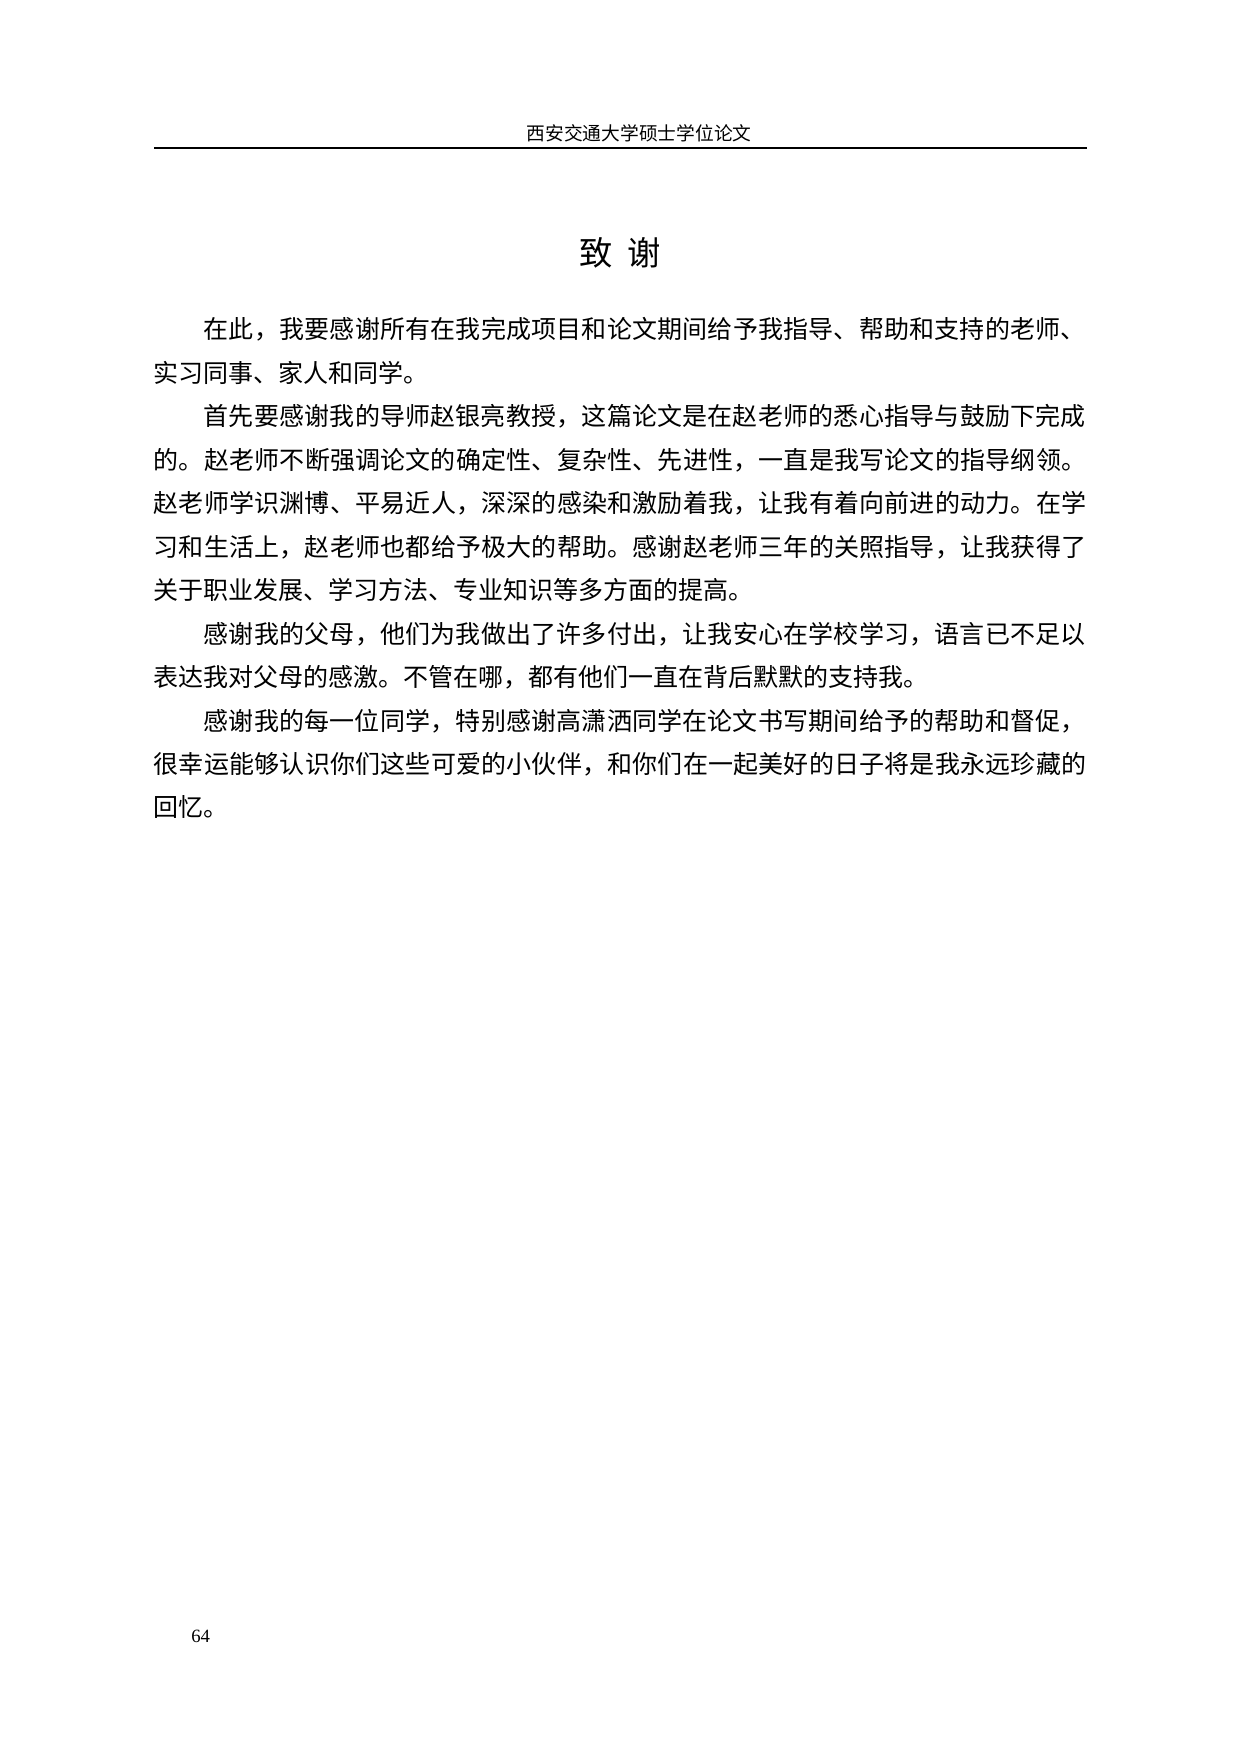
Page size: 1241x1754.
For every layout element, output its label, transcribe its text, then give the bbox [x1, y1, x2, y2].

subtitle 致 谢 [153, 227, 1087, 275]
text 首先要感谢我的导师赵银亮教授，这篇论文是在赵老师的悉心指导与鼓励下完成的。赵老师不断强调论文的确定性、复杂性、先进性，一直是我写论文的指导纲领。赵老师学识渊博、平易近人，深深的感染和激励着我，让我有着向前进的动力。在学习和生活上，赵老师也都给予极大的帮助。感谢赵老师三年的关照指导，让我获得了关于职业发展、学习方法、专业知识等多方面的提高。 [153, 397, 1087, 607]
text 感谢我的父母，他们为我做出了许多付出，让我安心在学校学习，语言已不足以表达我对父母的感激。不管在哪，都有他们一直在背后默默的支持我。 [153, 614, 1087, 694]
text 在此，我要感谢所有在我完成项目和论文期间给予我指导、帮助和支持的老师、实习同事、家人和同学。 [153, 310, 1087, 390]
text 感谢我的每一位同学，特别感谢高潇洒同学在论文书写期间给予的帮助和督促，很幸运能够认识你们这些可爱的小伙伴，和你们在一起美好的日子将是我永远珍藏的回忆。 [153, 701, 1087, 824]
